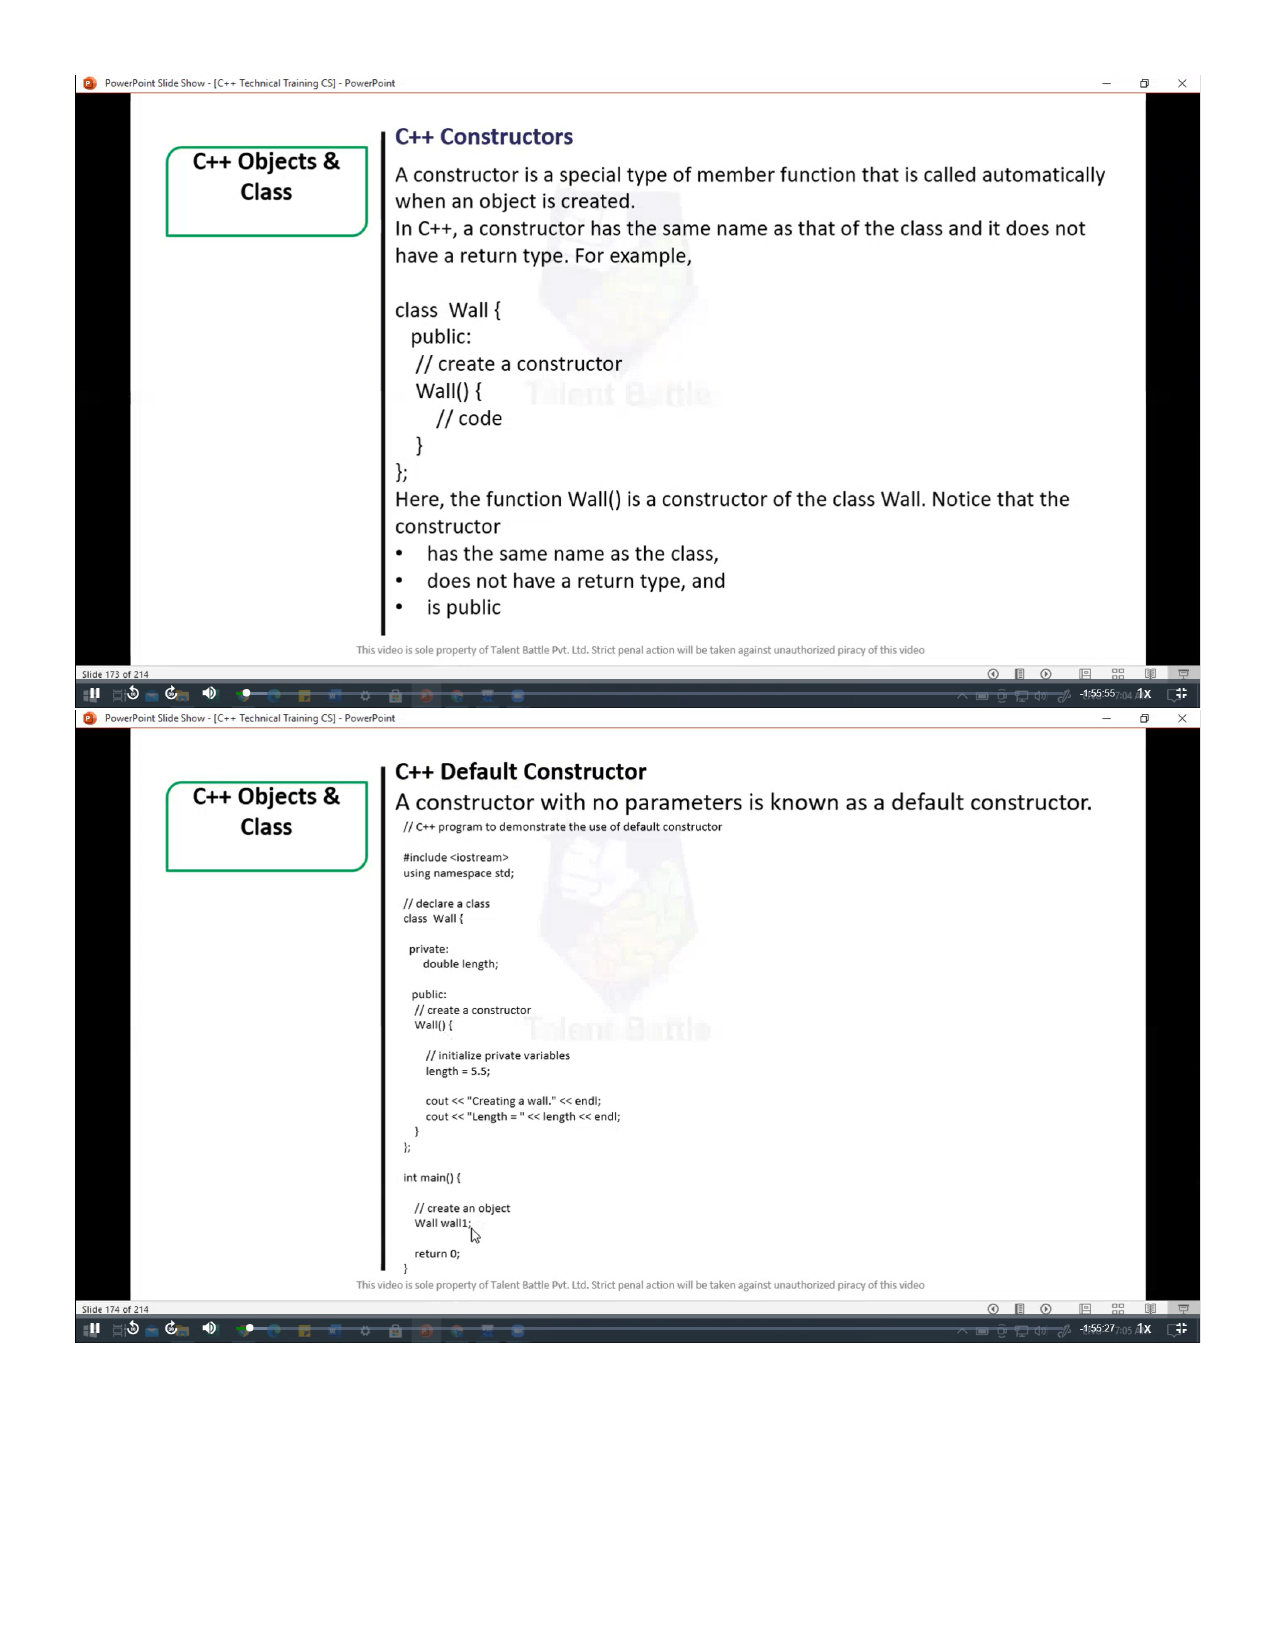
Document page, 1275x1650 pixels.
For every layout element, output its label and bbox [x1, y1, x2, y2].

picture [75, 710, 1200, 1343]
picture [75, 75, 1200, 708]
